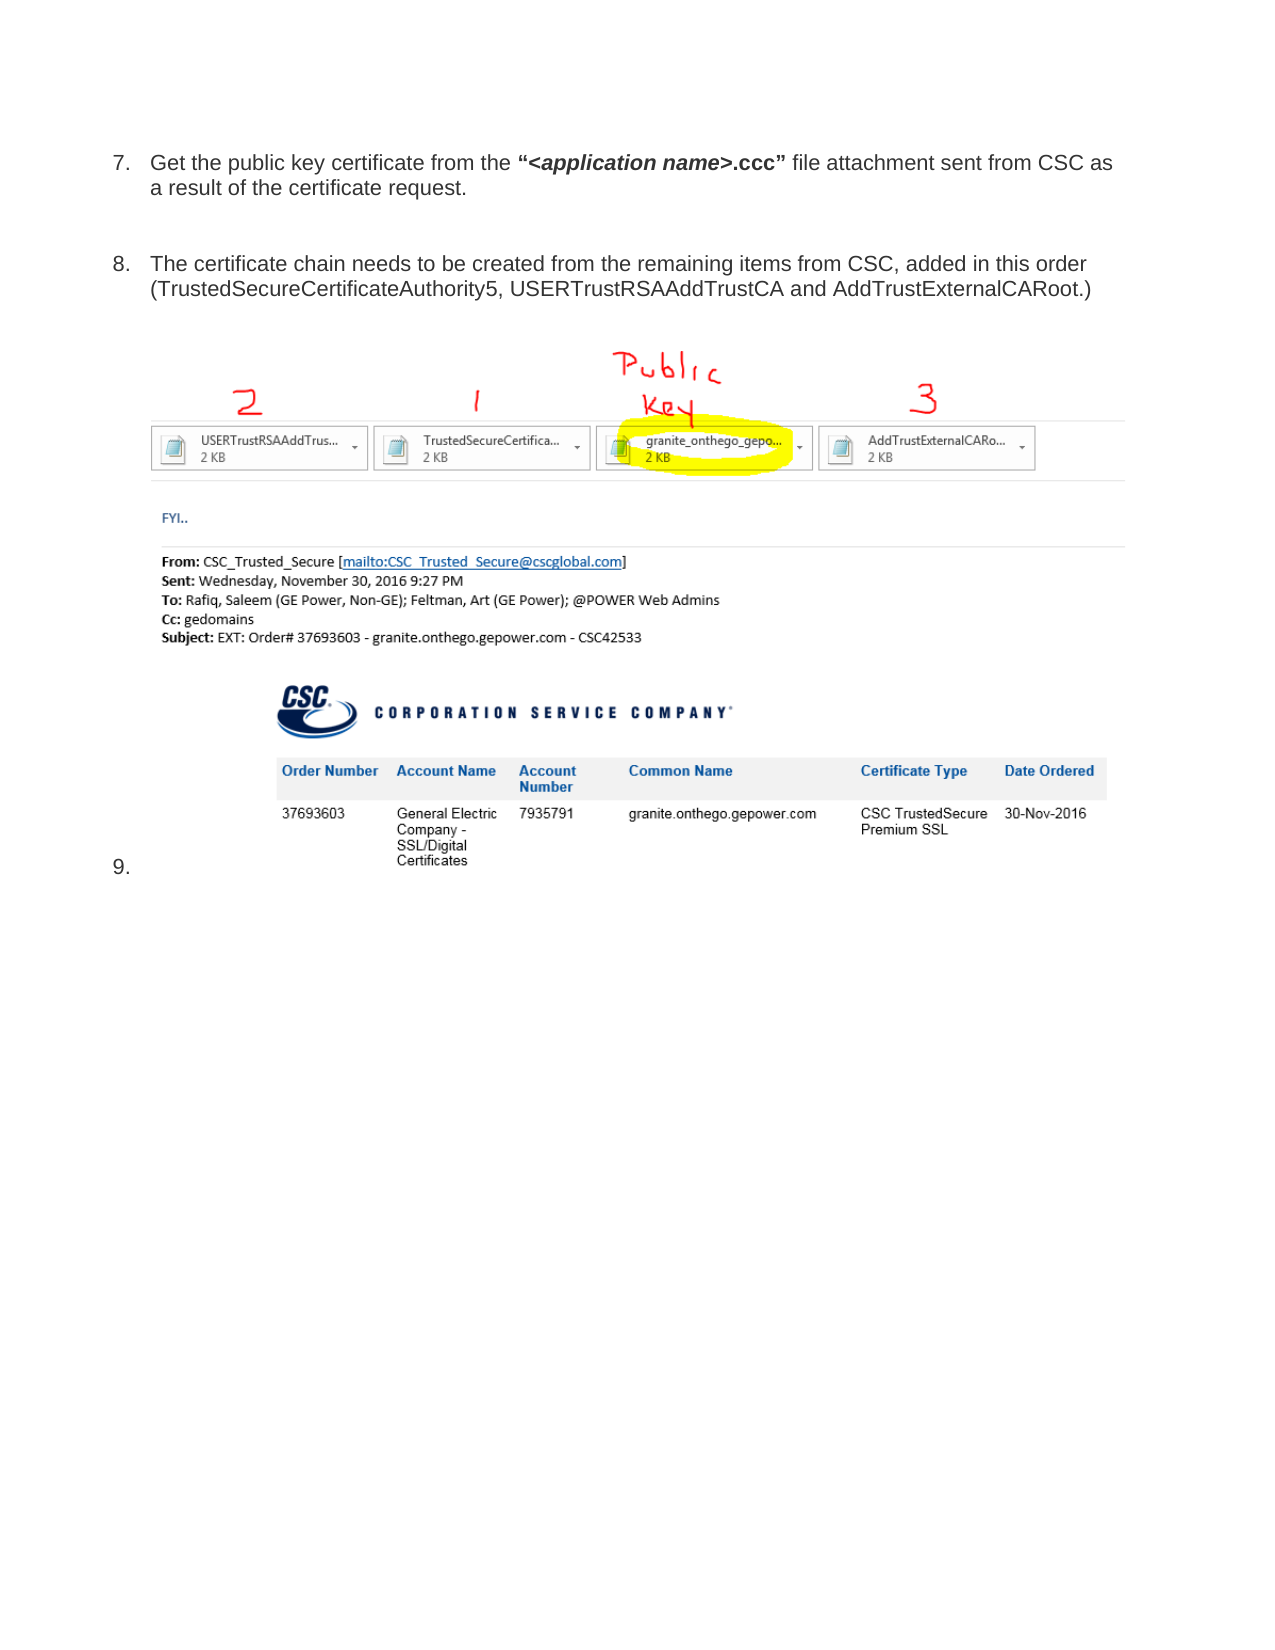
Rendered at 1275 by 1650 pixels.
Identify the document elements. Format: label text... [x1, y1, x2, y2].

list The certificate chain needs to be created from the remaining items from CSC, added in this order (TrustedSecureCertificateAuthority5, USERTrustRSAAddTrustCA and AddTrustExternalCARoot.) [112, 251, 1125, 351]
picture [150, 351, 1125, 875]
list Get the public key certificate from the “<application name>.ccc” file attachment sent from CSC as a result of the certificate request. [112, 150, 1125, 251]
